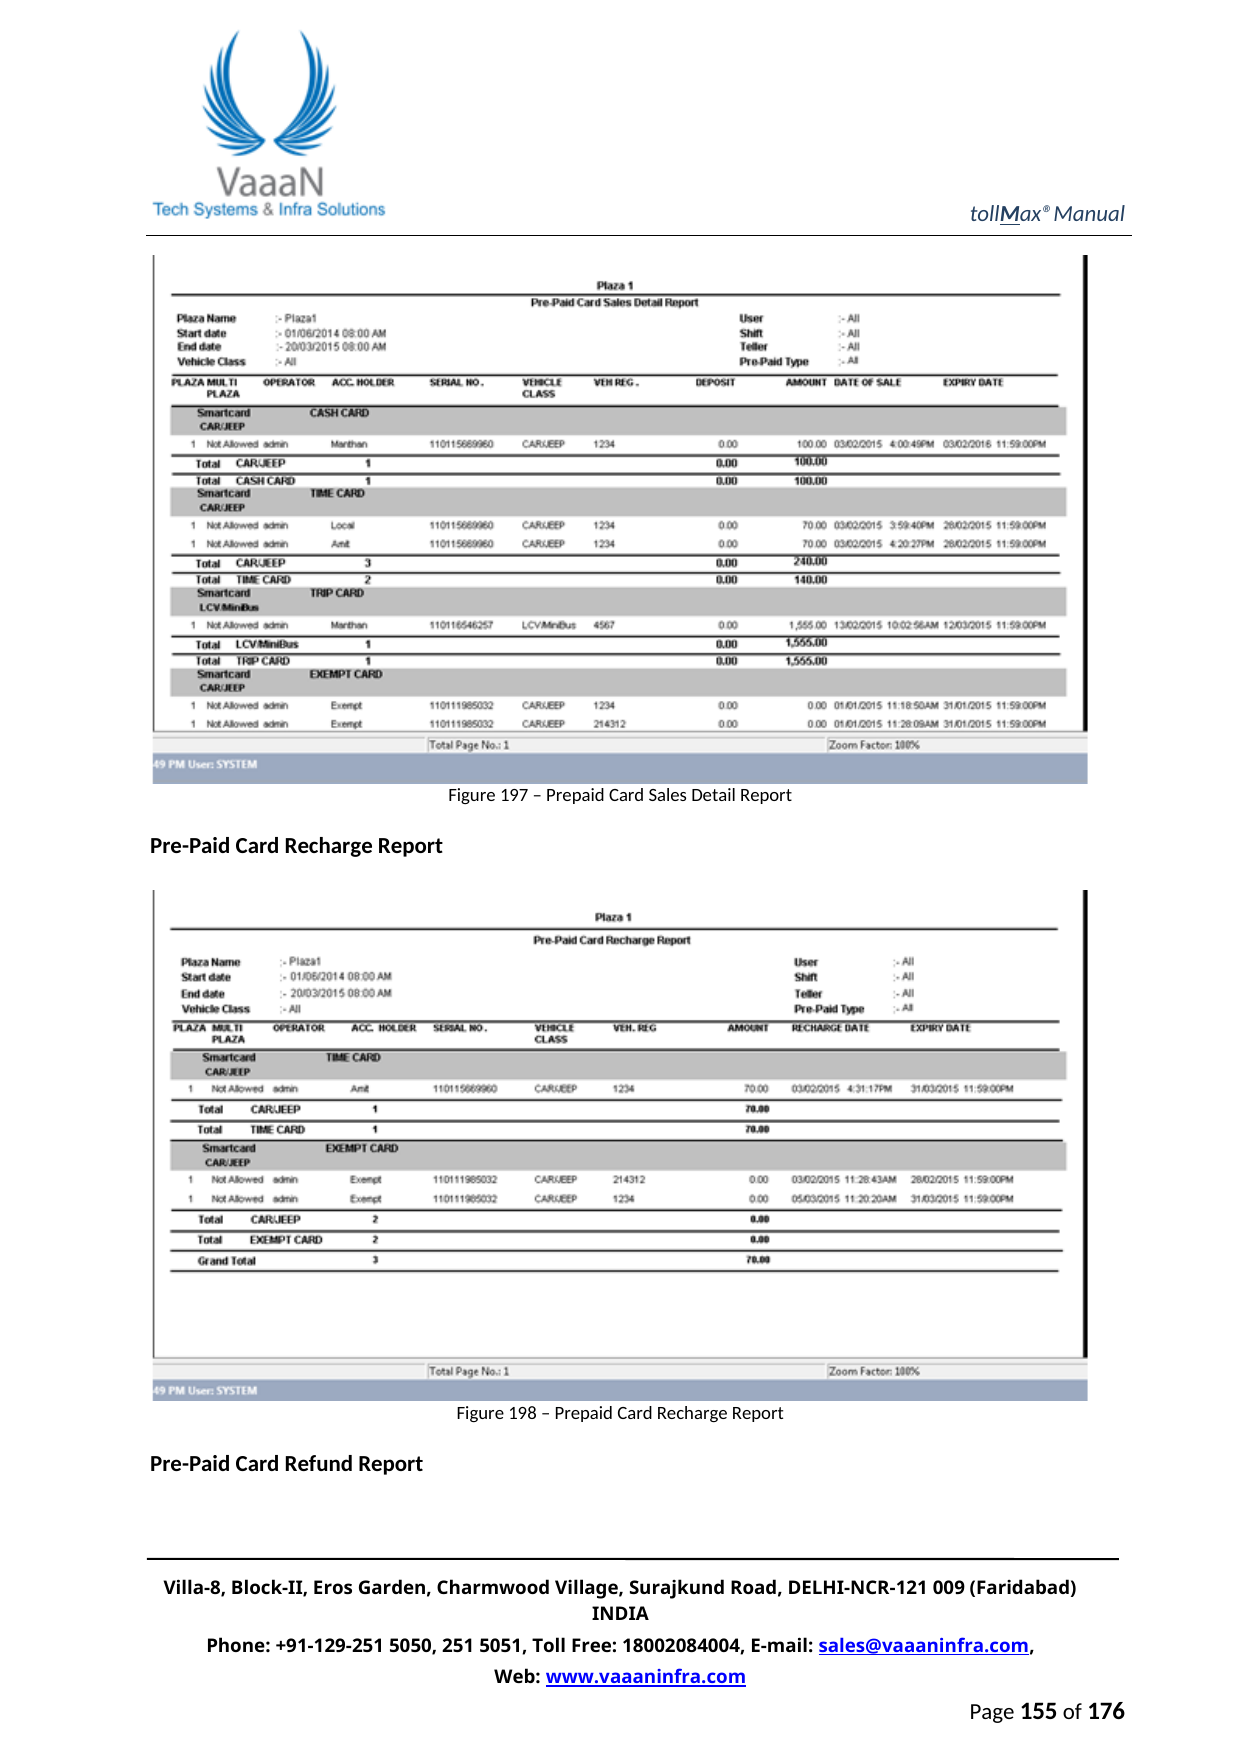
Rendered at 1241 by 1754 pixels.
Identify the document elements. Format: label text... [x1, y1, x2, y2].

picture [150, 28, 389, 222]
text Pre-Paid Card Refund Report [150, 1449, 1090, 1477]
text Pre-Paid Card Recharge Report [150, 831, 1090, 859]
picture [150, 890, 1091, 1401]
text Figure 197 – Prepaid Card Sales Detail Report [150, 784, 1090, 806]
picture [150, 255, 1091, 784]
text Figure 198 – Prepaid Card Recharge Report [150, 1401, 1090, 1424]
